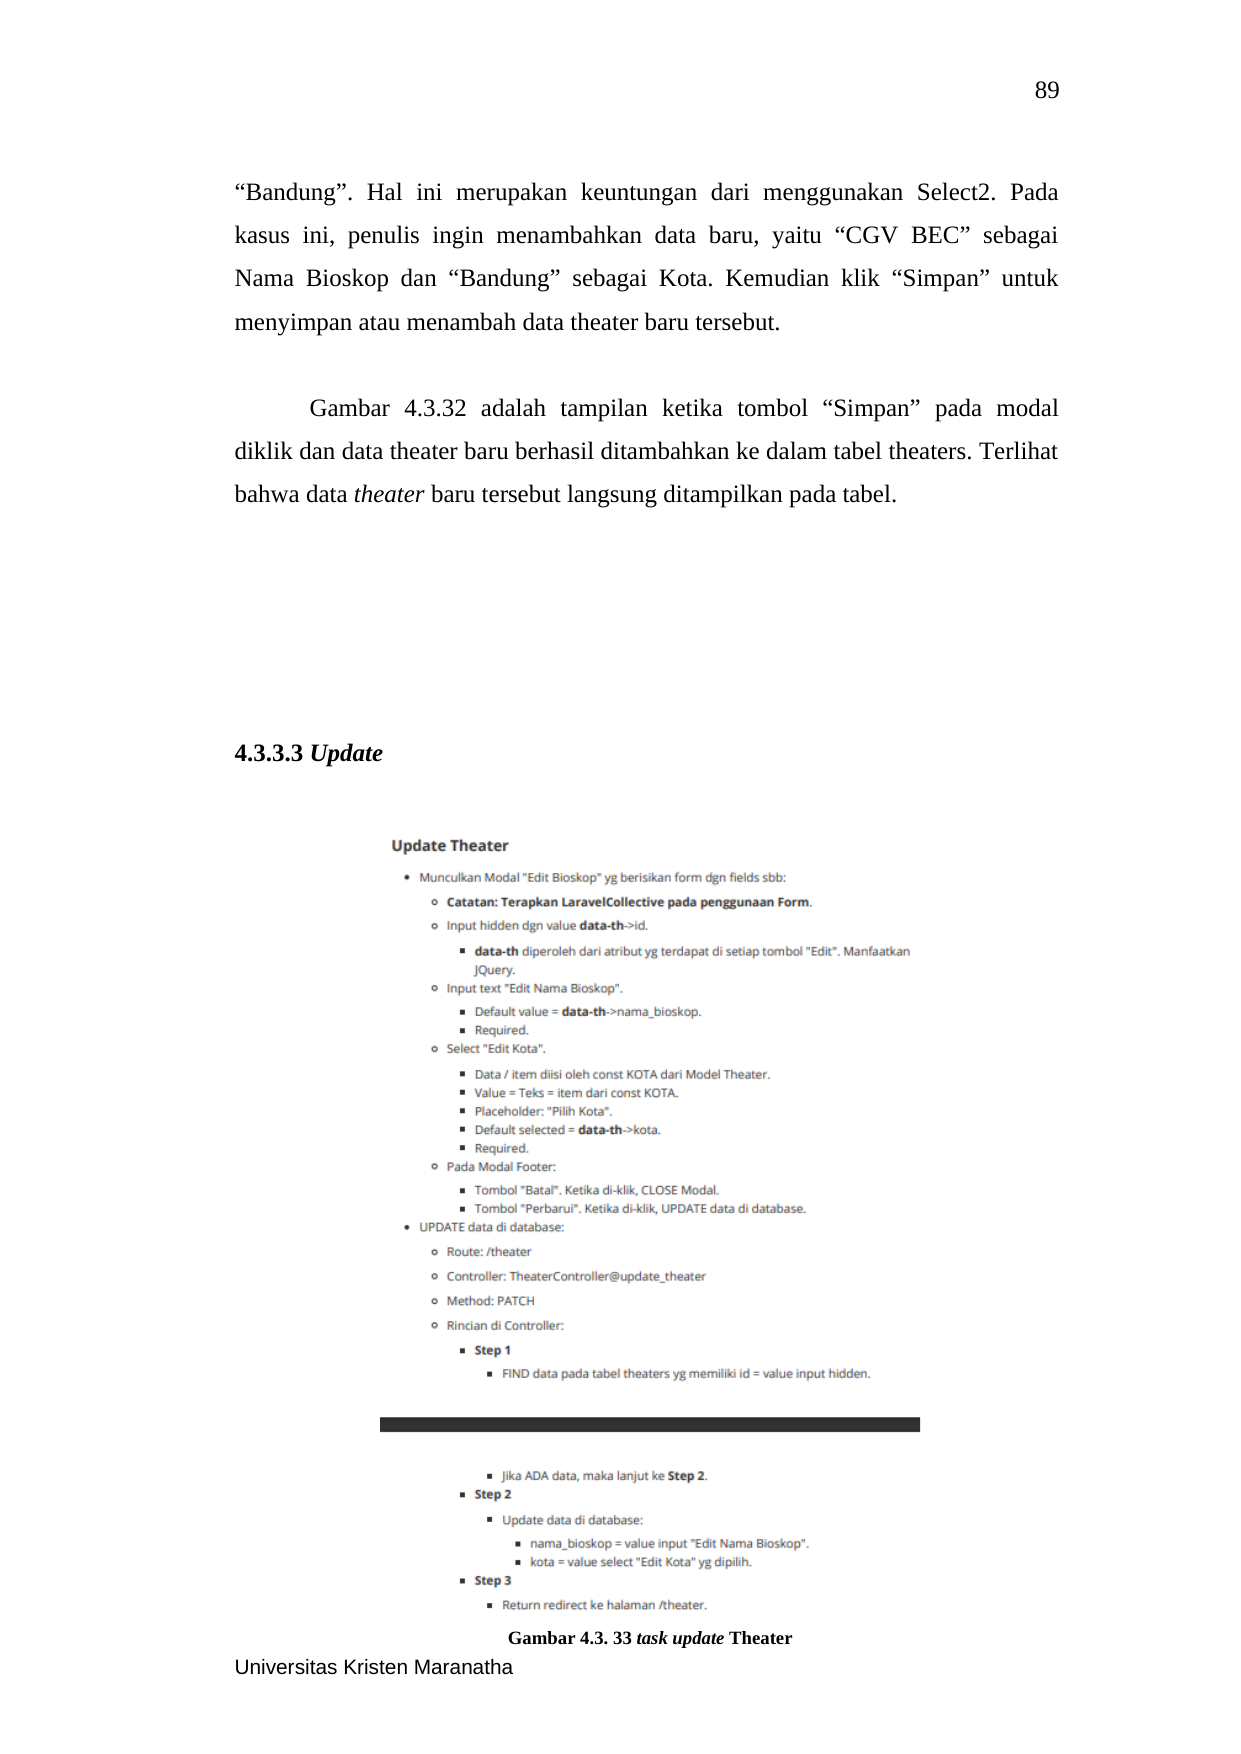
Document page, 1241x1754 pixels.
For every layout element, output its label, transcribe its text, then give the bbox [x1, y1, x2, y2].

subtitle 4.3.3.3 Update [234, 738, 1059, 767]
picture [380, 824, 921, 1618]
text Gambar 4.3.32 adalah tampilan ketika tombol “Simpan” pada modal diklik dan data theater baru berhasil ditambahkan ke dalam tabel theaters. Terlihat bahwa data theater baru tersebut langsung ditampilkan pada tabel. [234, 393, 1059, 508]
